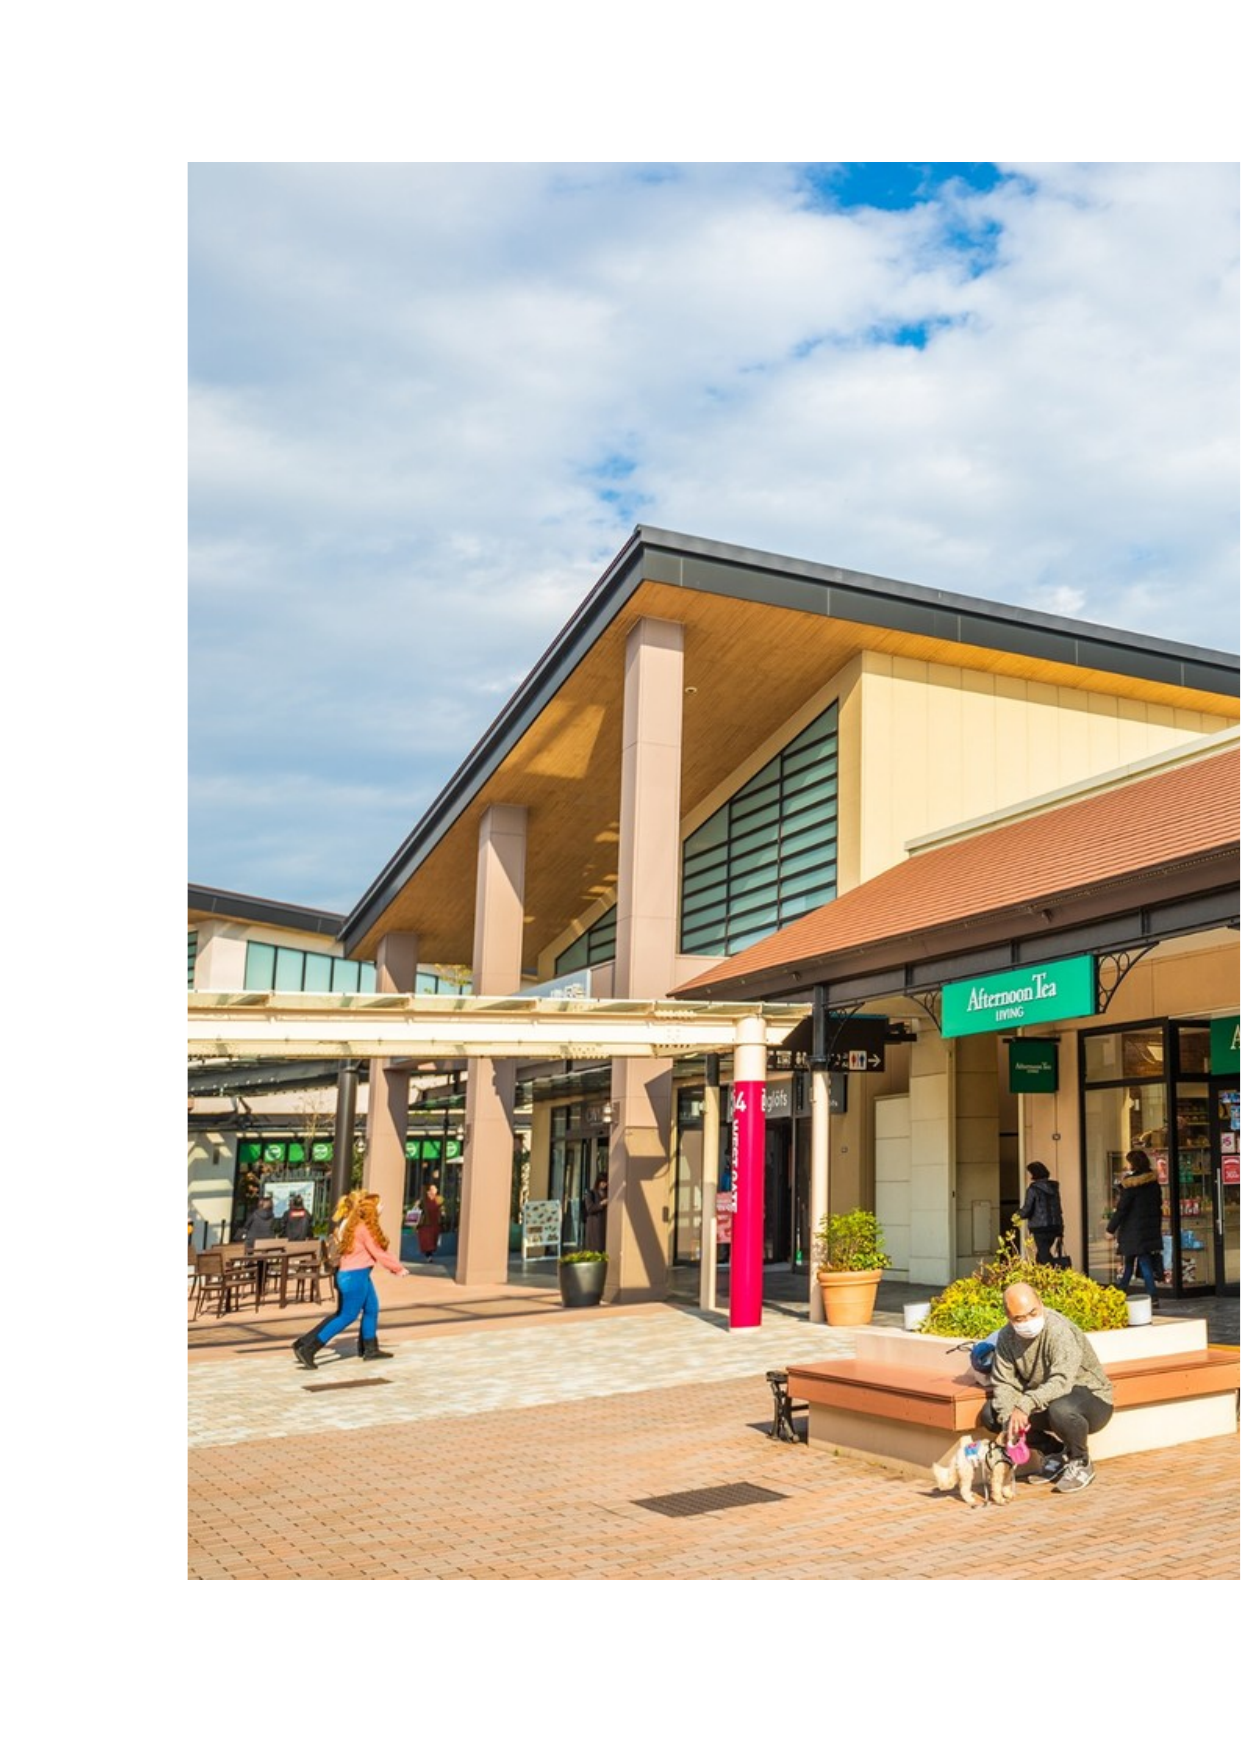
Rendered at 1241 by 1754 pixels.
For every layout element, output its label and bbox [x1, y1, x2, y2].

picture [187, 162, 1241, 1580]
picture [855, 162, 864, 170]
